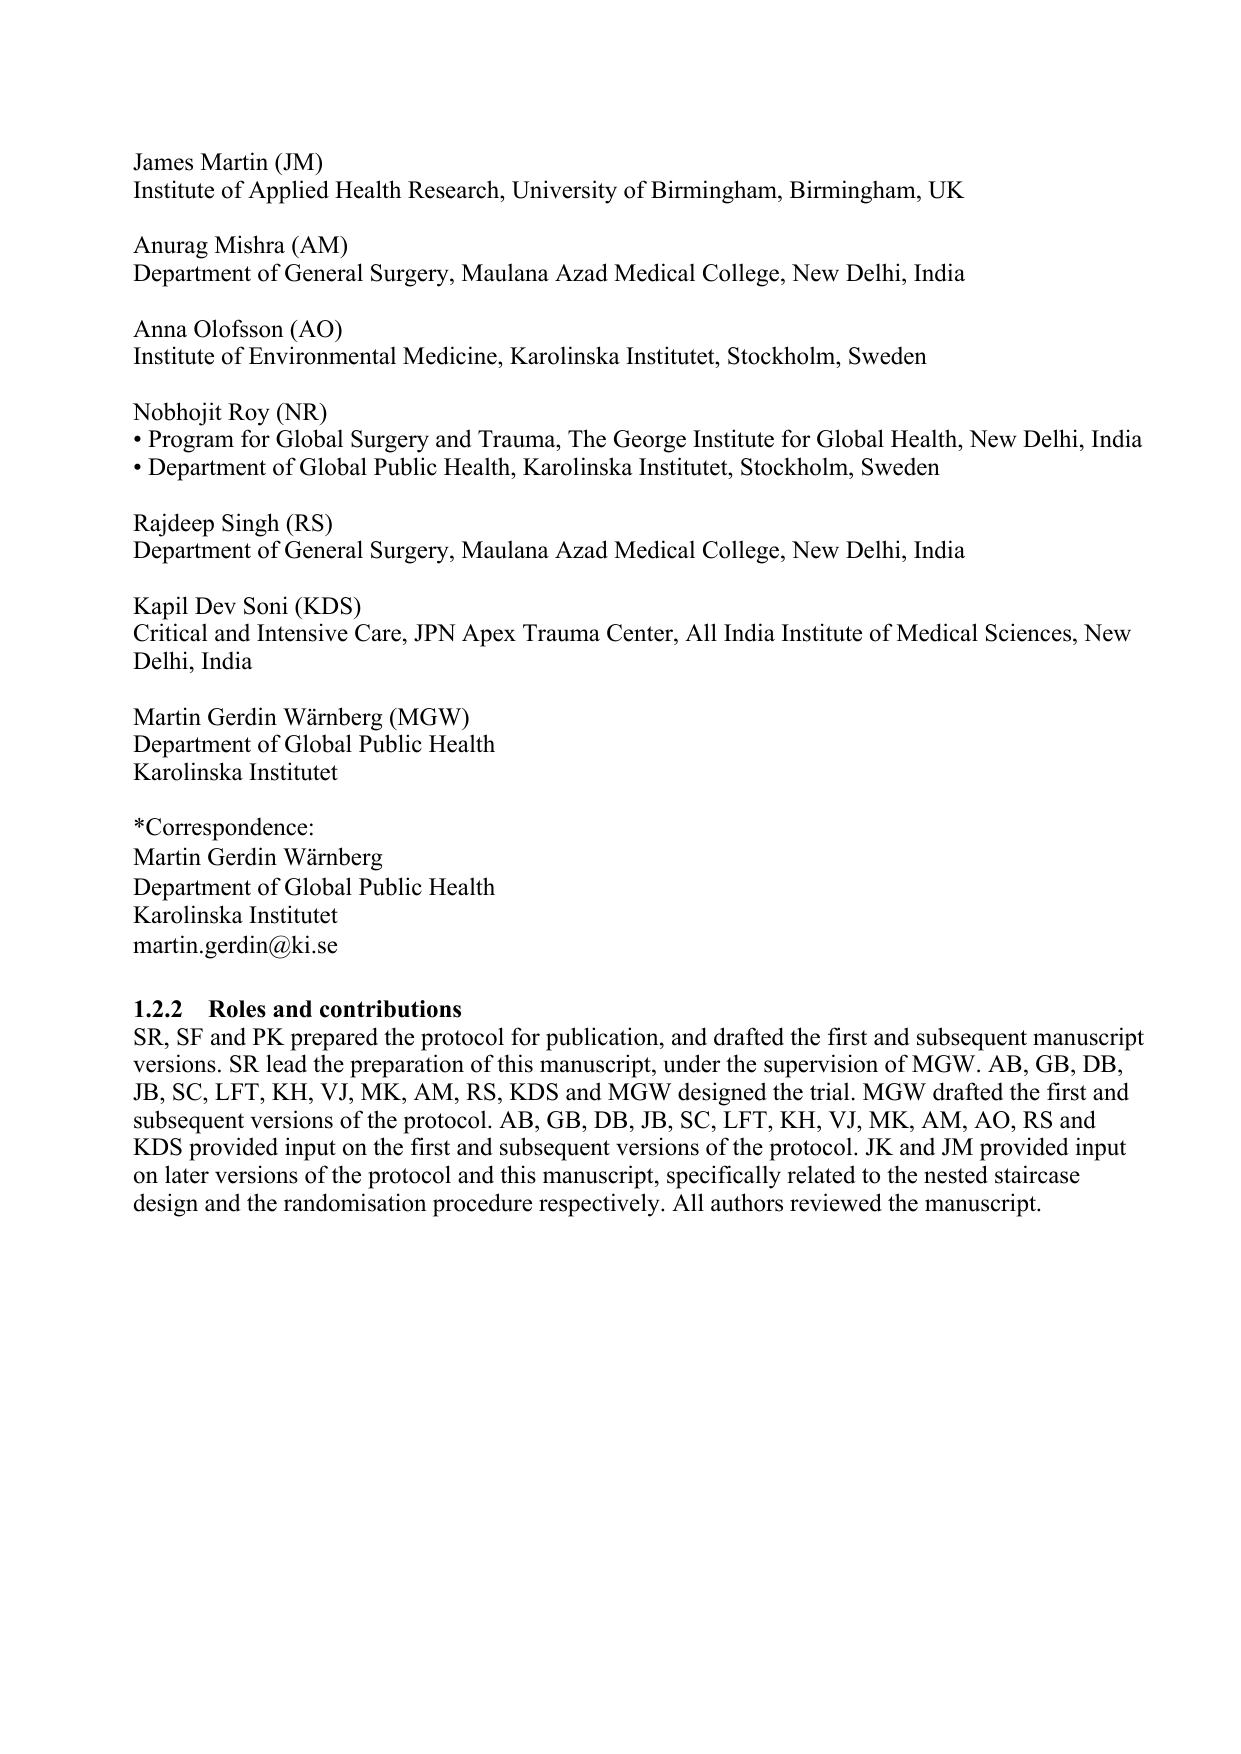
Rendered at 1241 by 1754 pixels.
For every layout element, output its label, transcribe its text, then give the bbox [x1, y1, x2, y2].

text Critical and Intensive Care, JPN Apex Trauma Center, All India Institute of Medical Sciences, New Delhi, India [133, 619, 1152, 675]
text Martin Gerdin Wärnberg (MGW) [133, 703, 1152, 730]
text Department of Global Public Health [133, 730, 1152, 758]
text Anna Olofsson (AO) [133, 315, 1152, 342]
text Karolinska Institutet [133, 758, 1152, 786]
text *Correspondence: [133, 813, 1152, 841]
text SR, SF and PK prepared the protocol for publication, and drafted the first and subsequent manuscript versions. SR lead the preparation of this manuscript, under the supervision of MGW. AB, GB, DB, JB, SC, LFT, KH, VJ, MK, AM, RS, KDS and MGW designed the trial. MGW drafted the first and subsequent versions of the protocol. AB, GB, DB, JB, SC, LFT, KH, VJ, MK, AM, AO, RS and KDS provided input on the first and subsequent versions of the protocol. JK and JM provided input on later versions of the protocol and this manuscript, specifically related to the nested staircase design and the randomisation procedure respectively. All authors reviewed the manuscript. [133, 1023, 1152, 1217]
text • Program for Global Surgery and Trauma, The George Institute for Global Health, New Delhi, India [133, 426, 1152, 453]
text Department of Global Public Health [133, 873, 1152, 901]
text James Martin (JM) [133, 148, 1152, 176]
text Department of General Surgery, Maulana Azad Medical College, New Delhi, India [133, 259, 1152, 287]
text • Department of Global Public Health, Karolinska Institutet, Stockholm, Sweden [133, 453, 1152, 481]
text Institute of Environmental Medicine, Karolinska Institutet, Stockholm, Sweden [133, 342, 1152, 370]
text Institute of Applied Health Research, University of Birmingham, Birmingham, UK [133, 176, 1152, 204]
text Nobhojit Roy (NR) [133, 398, 1152, 426]
text martin.gerdin@ki.se [133, 931, 1152, 959]
text Kapil Dev Soni (KDS) [133, 592, 1152, 619]
text Department of General Surgery, Maulana Azad Medical College, New Delhi, India [133, 536, 1152, 564]
text Martin Gerdin Wärnberg [133, 843, 1152, 871]
text Karolinska Institutet [133, 901, 1152, 929]
text Anurag Mishra (AM) [133, 232, 1152, 259]
text Rajdeep Singh (RS) [133, 509, 1152, 536]
subtitle Roles and contributions [133, 995, 1152, 1023]
